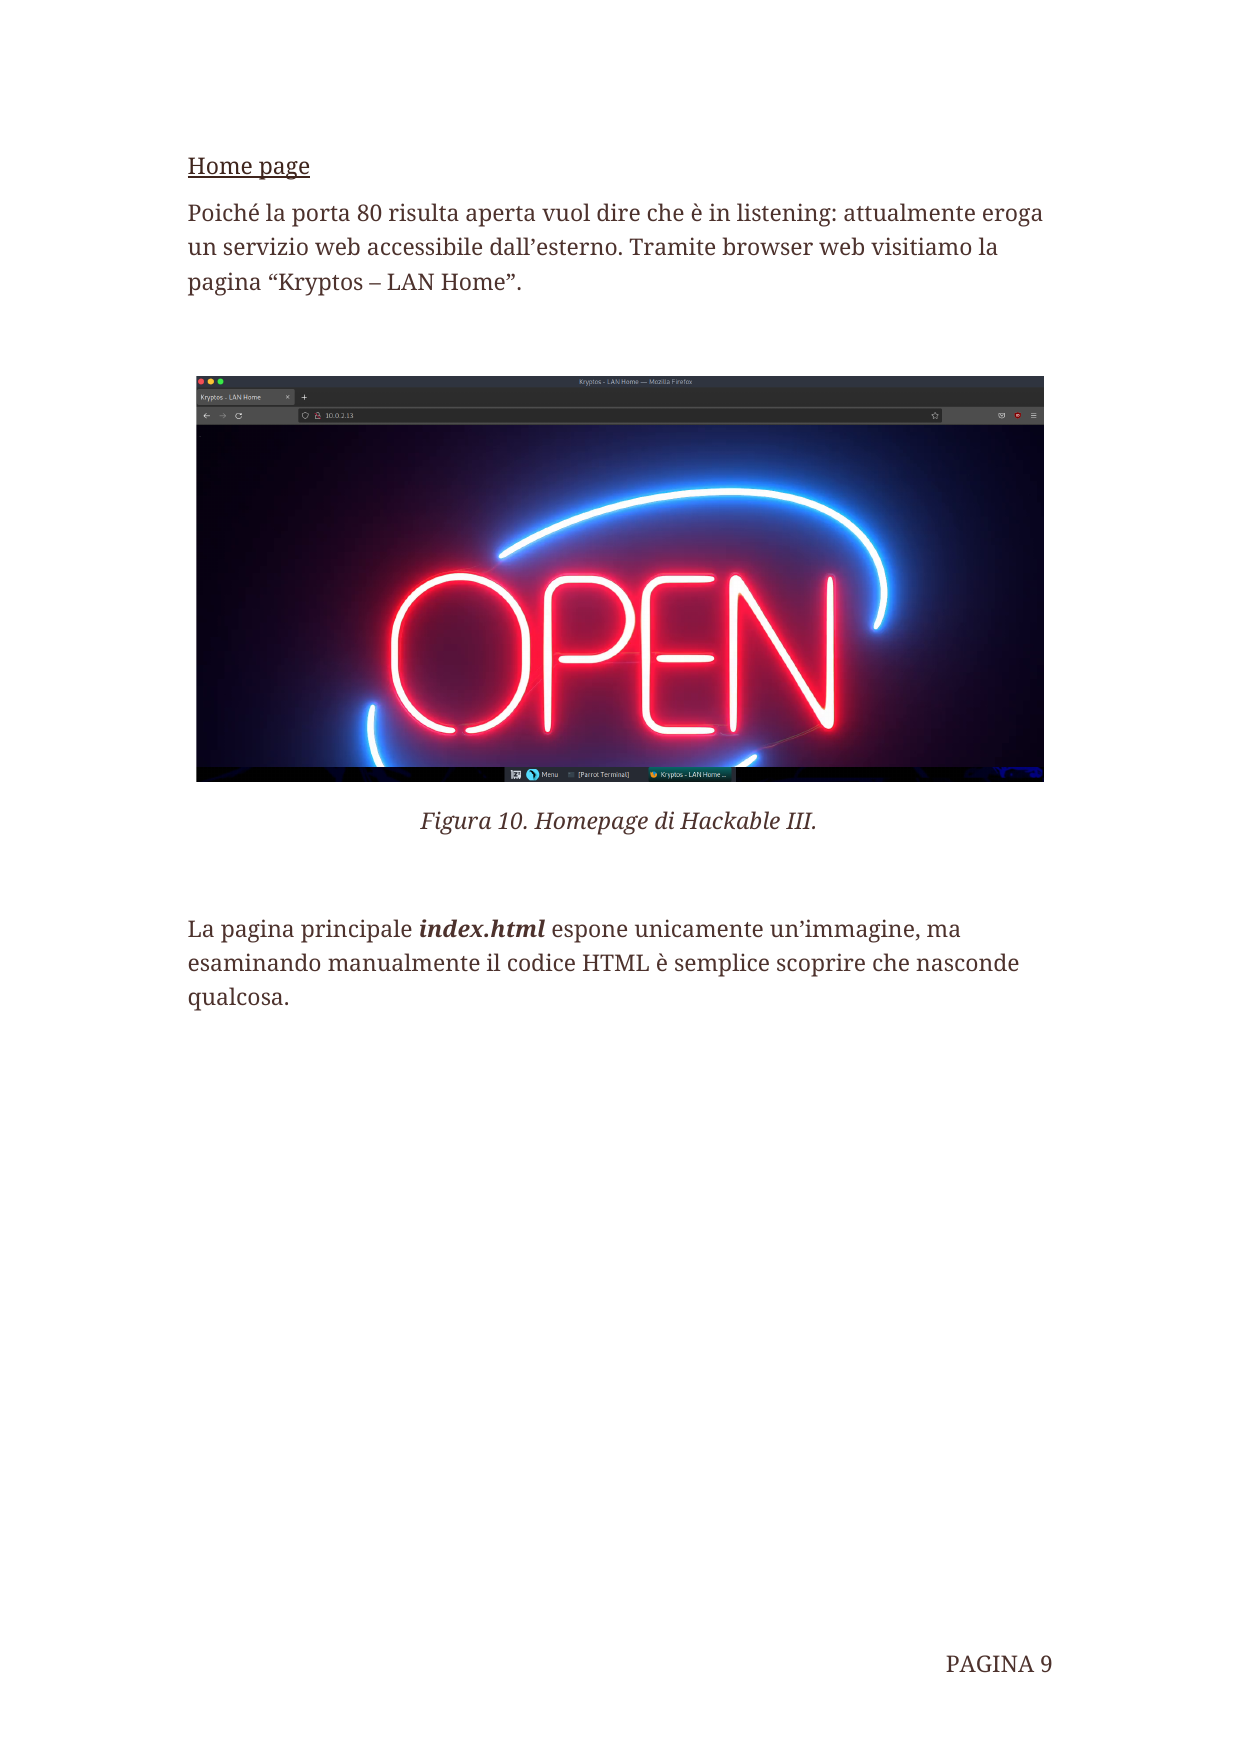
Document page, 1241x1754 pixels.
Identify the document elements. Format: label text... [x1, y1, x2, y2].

subtitle Home page [187, 150, 1053, 181]
picture [196, 376, 1044, 782]
text Poiché la porta 80 risulta aperta vuol dire che è in listening: attualmente eroga un servizio web accessibile dall’esterno. Tramite browser web visitiamo la pagina “Kryptos – LAN Home”. [187, 197, 1053, 297]
text La pagina principale index.html espone unicamente un’immagine, ma esaminando manualmente il codice HTML è semplice scoprire che nasconde qualcosa. [187, 913, 1053, 1013]
